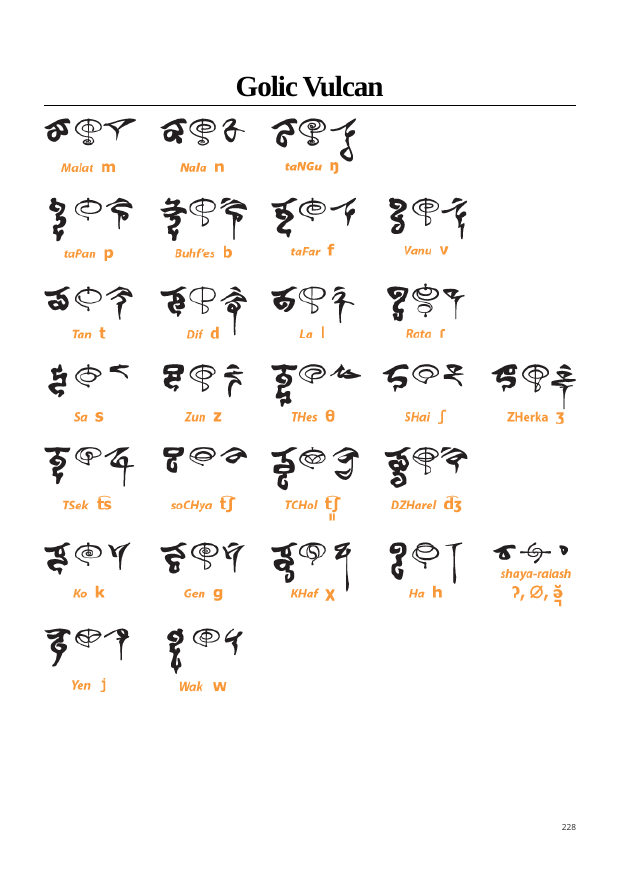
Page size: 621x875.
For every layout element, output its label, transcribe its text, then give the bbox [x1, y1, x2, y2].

picture [44, 118, 576, 692]
subtitle Golic Vulcan [44, 69, 576, 105]
